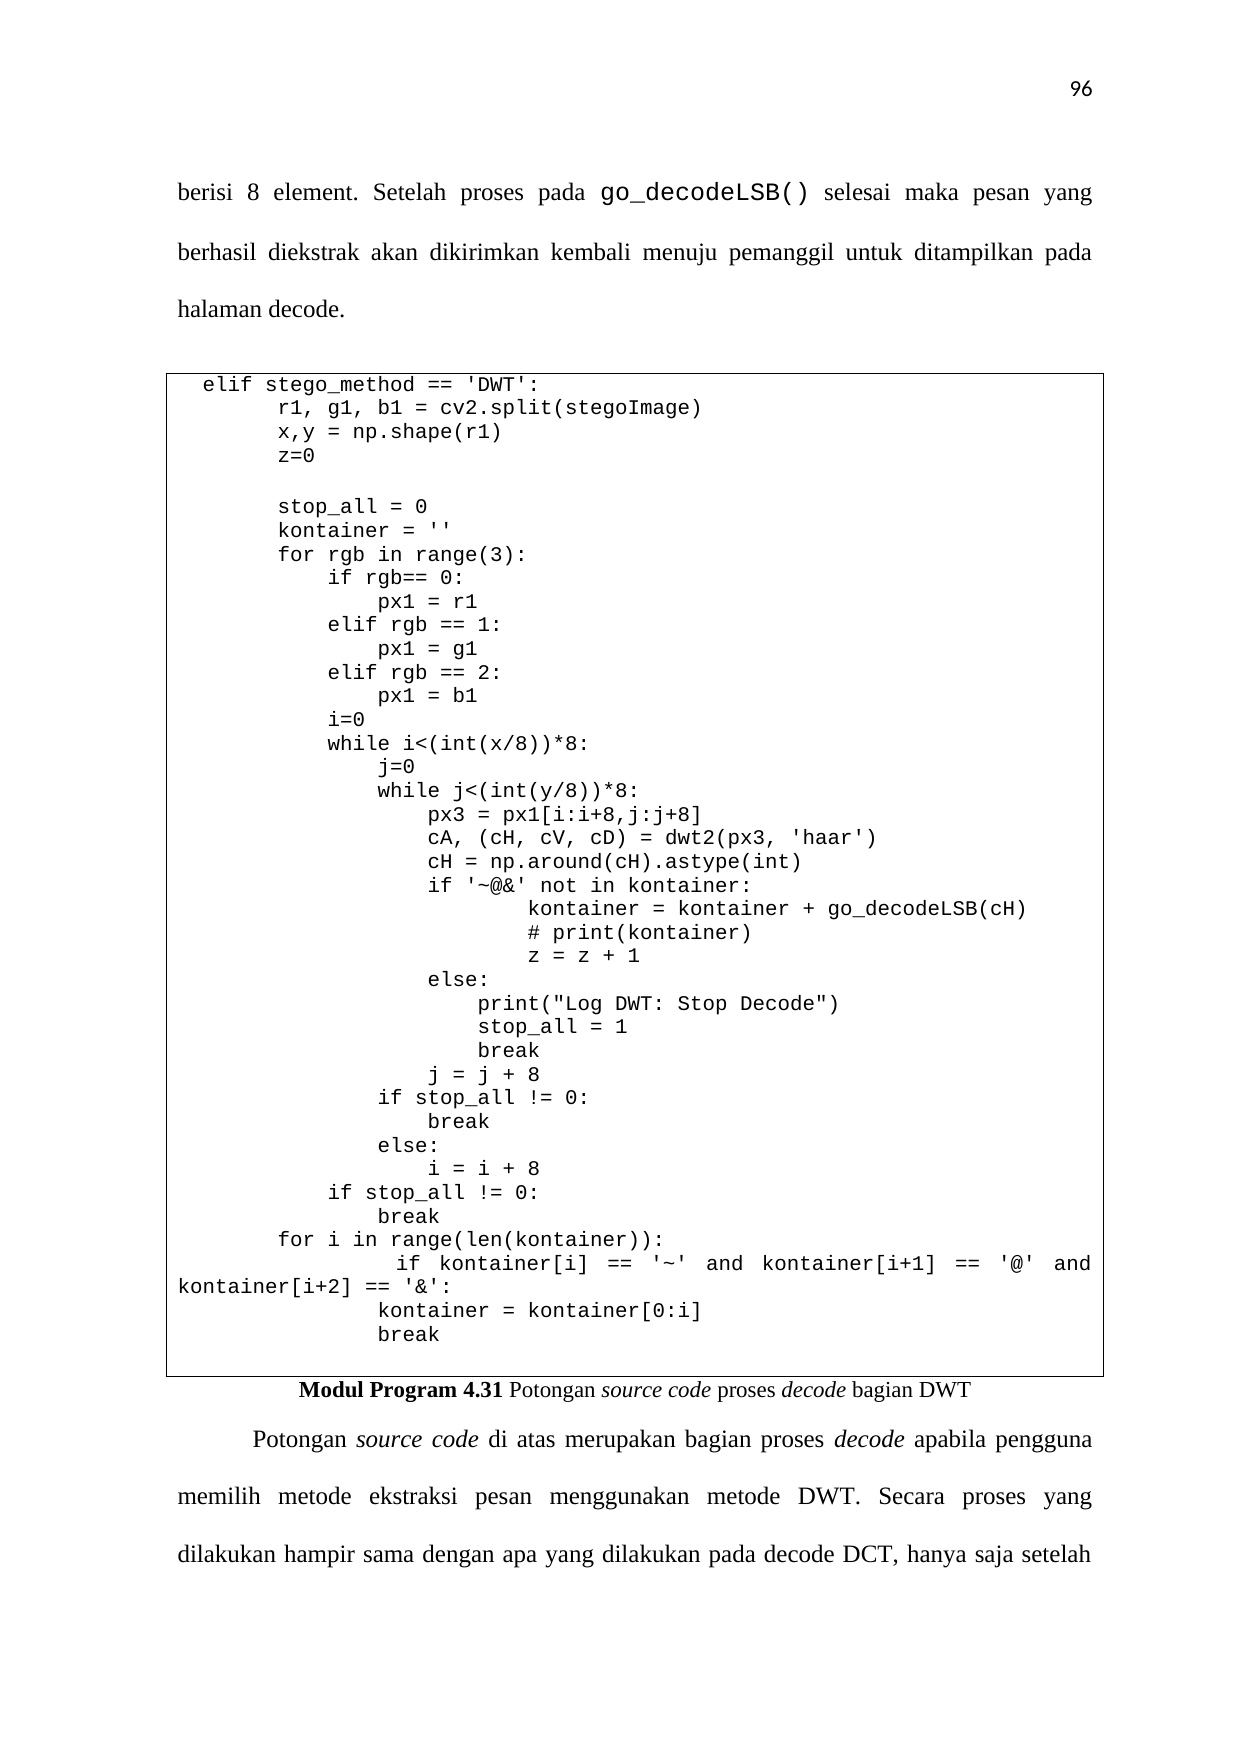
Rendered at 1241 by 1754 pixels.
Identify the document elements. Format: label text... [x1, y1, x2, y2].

text Modul Program 4.31 Potongan source code proses decode bagian DWT [177, 1377, 1092, 1403]
table_header elif stego_method == 'DWT': r1, g1, b1 = cv2.split(stegoImage) x,y = np.shape(r1) z=0 stop_all = 0 kontainer = '' for rgb in range(3): if rgb== 0: px1 = r1 elif rgb == 1: px1 = g1 elif rgb == 2: px1 = b1 i=0 while i<(int(x/8))*8: j=0 while j<(int(y/8))*8: px3 = px1[i:i+8,j:j+8] cA, (cH, cV, cD) = dwt2(px3, 'haar') cH = np.around(cH).astype(int) if '~@&' not in kontainer: kontainer = kontainer + go_decodeLSB(cH) # print(kontainer) z = z + 1 else: print("Log DWT: Stop Decode") stop_all = 1 break j = j + 8 if stop_all != 0: break else: i = i + 8 if stop_all != 0: break for i in range(len(kontainer)): if kontainer[i] == '~' and kontainer[i+1] == '@' and kontainer[i+2] == '&': kontainer = kontainer[0:i] break [167, 374, 1103, 1376]
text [177, 177, 1092, 323]
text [177, 1424, 1092, 1567]
